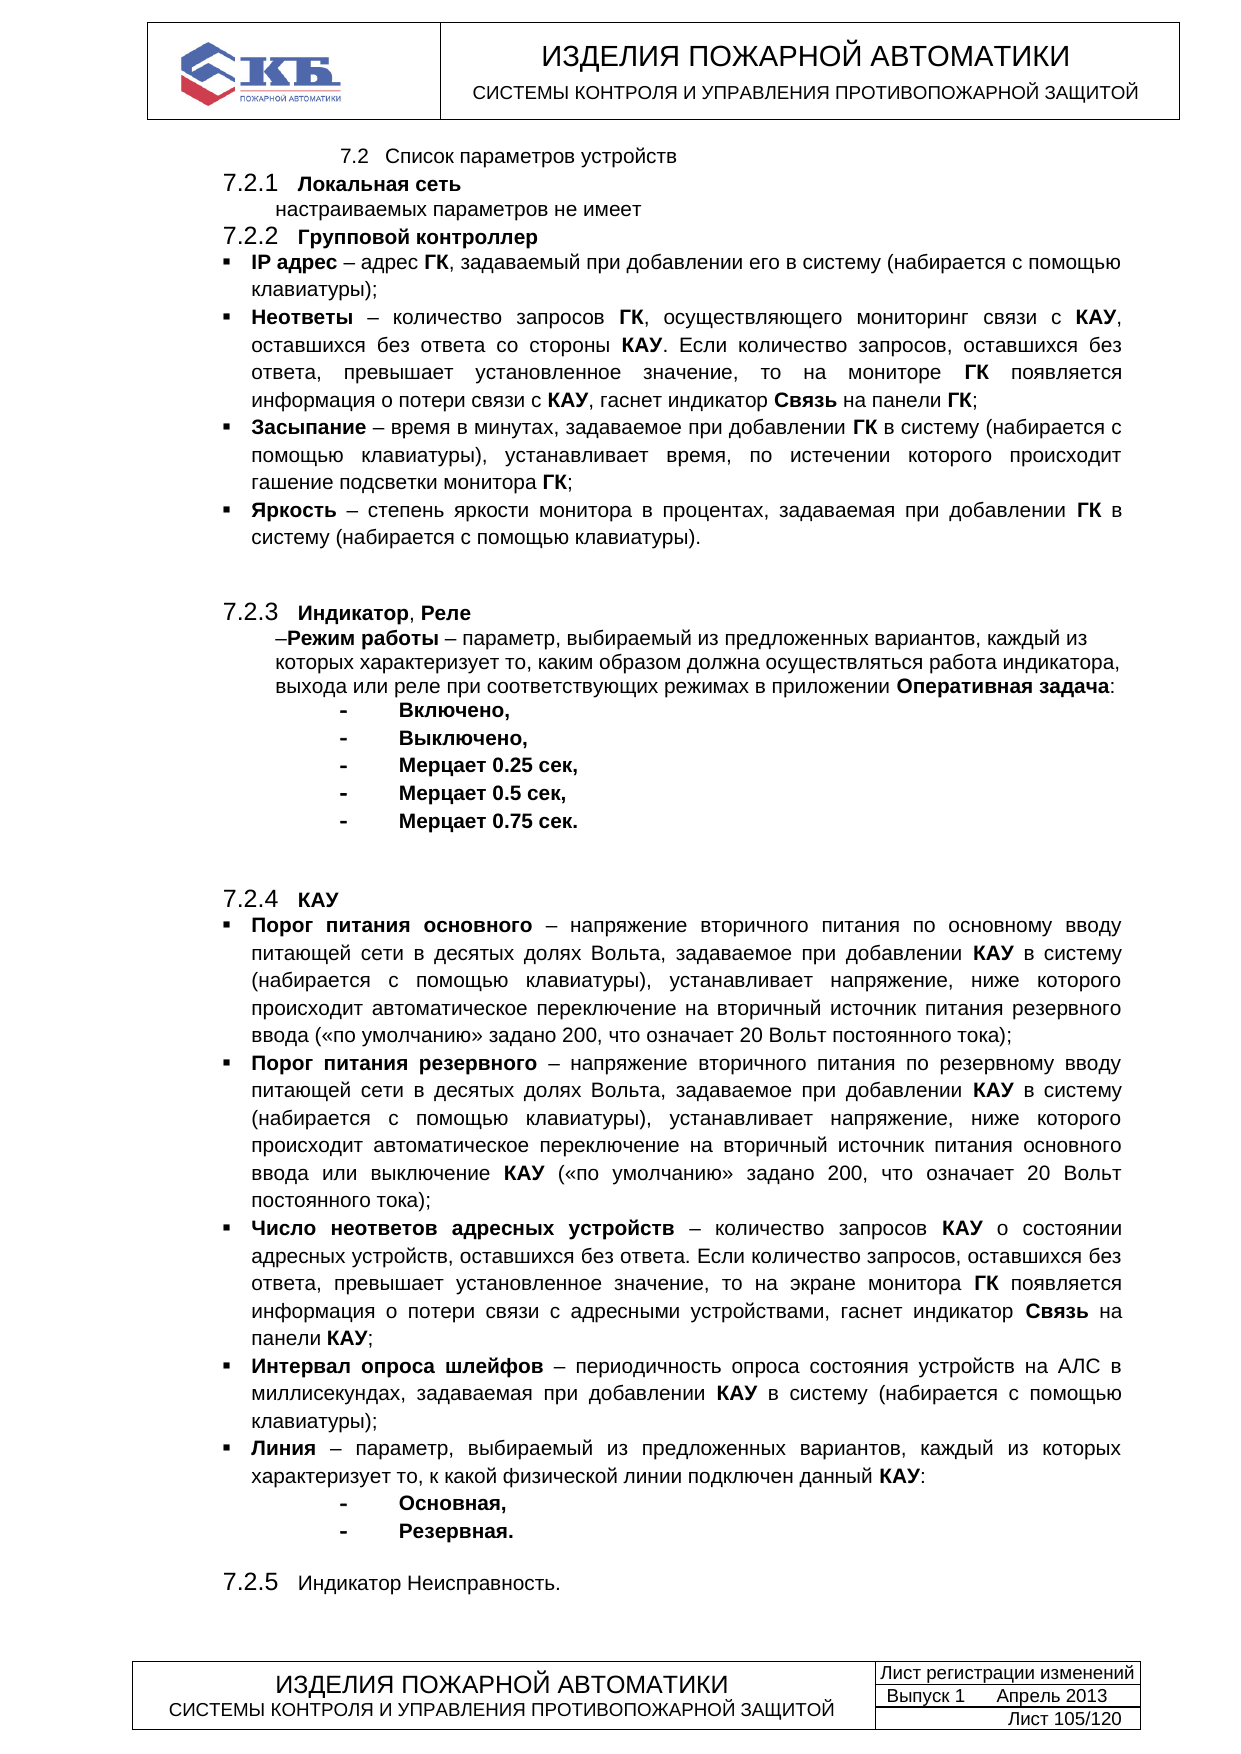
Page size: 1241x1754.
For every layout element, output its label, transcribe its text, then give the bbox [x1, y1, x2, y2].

list Список параметров устройств [340, 144, 1122, 168]
list Интервал опроса шлейфов – периодичность опроса состояния устройств на АЛС в миллисекундах, задаваемая при добавлении КАУ в систему (набирается с помощью клавиатуры); [222, 1353, 1122, 1432]
list –Режим работы – параметр, выбираемый из предложенных вариантов, каждый из которых характеризует то, каким образом должна осуществляться работа индикатора, выхода или реле при соответствующих режимах в приложении Оперативная задача: [275, 626, 1122, 698]
picture [177, 34, 354, 115]
list Мерцает 0.75 сек. [340, 808, 1122, 832]
list Индикатор, Реле [223, 597, 1122, 626]
list настраиваемых параметров не имеет [275, 197, 1122, 221]
list Выключено, [340, 726, 1122, 750]
list Неответы – количество запросов ГК, осуществляющего мониторинг связи с КАУ, оставшихся без ответа со стороны КАУ. Если количество запросов, оставшихся без ответа, превышает установленное значение, то на мониторе ГК появляется информация о потери связи с КАУ, гаснет индикатор Связь на панели ГК; [222, 305, 1122, 411]
list Порог питания основного – напряжение вторичного питания по основному вводу питающей сети в десятых долях Вольта, задаваемое при добавлении КАУ в систему (набирается с помощью клавиатуры), устанавливает напряжение, ниже которого происходит автоматическое переключение на вторичный источник питания резервного ввода («по умолчанию» задано 200, что означает 20 Вольт постоянного тока); [222, 913, 1122, 1047]
list Число неответов адресных устройств – количество запросов КАУ о состоянии адресных устройств, оставшихся без ответа. Если количество запросов, оставшихся без ответа, превышает установленное значение, то на экране монитора ГК появляется информация о потери связи с адресными устройствами, гаснет индикатор Связь на панели КАУ; [222, 1216, 1122, 1350]
list Включено, [340, 698, 1122, 722]
list Индикатор Неисправность. [223, 1567, 1122, 1596]
list Резервная. [340, 1519, 1122, 1543]
list Основная, [340, 1491, 1122, 1515]
list КАУ [223, 884, 1122, 913]
list Мерцает 0.5 сек, [340, 781, 1122, 805]
list Засыпание – время в минутах, задаваемое при добавлении ГК в систему (набирается с помощью клавиатуры), устанавливает время, по истечении которого происходит гашение подсветки монитора ГК; [222, 415, 1122, 494]
list Групповой контроллер [223, 221, 1122, 250]
list Мерцает 0.25 сек, [340, 753, 1122, 777]
list IP адрес – адрес ГК, задаваемый при добавлении его в систему (набирается с помощью клавиатуры); [222, 250, 1122, 301]
list Порог питания резервного – напряжение вторичного питания по резервному вводу питающей сети в десятых долях Вольта, задаваемое при добавлении КАУ в систему (набирается с помощью клавиатуры), устанавливает напряжение, ниже которого происходит автоматическое переключение на вторичный источник питания основного ввода или выключение КАУ («по умолчанию» задано 200, что означает 20 Вольт постоянного тока); [222, 1051, 1122, 1212]
list Яркость – степень яркости монитора в процентах, задаваемая при добавлении ГК в систему (набирается с помощью клавиатуры). [222, 497, 1122, 549]
list Линия – параметр, выбираемый из предложенных вариантов, каждый из которых характеризует то, к какой физической линии подключен данный КАУ: [222, 1436, 1122, 1488]
list Локальная сеть [223, 168, 1122, 197]
